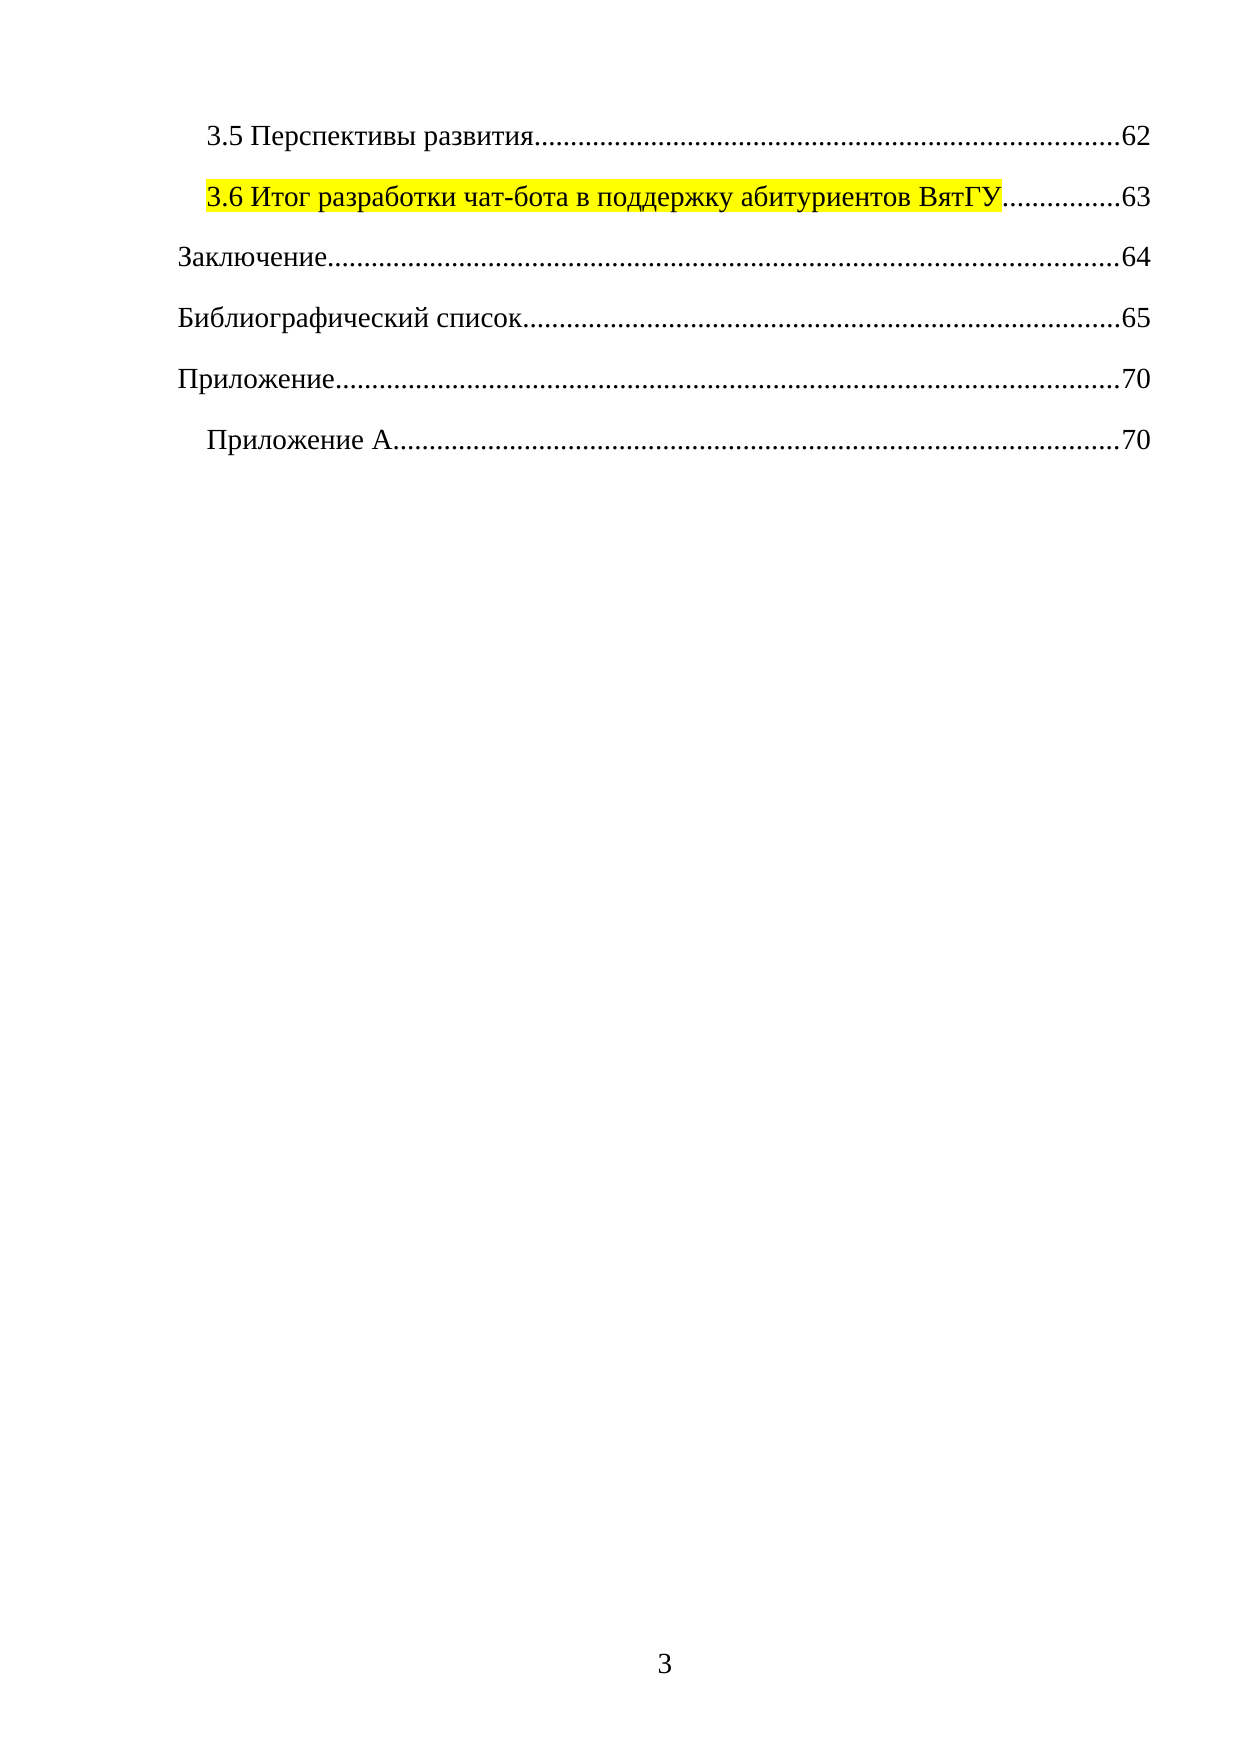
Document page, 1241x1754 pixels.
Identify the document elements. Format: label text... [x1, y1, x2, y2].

text Библиографический список 65 [177, 300, 1152, 334]
text 3.5 Перспективы развития 62 [206, 118, 1152, 152]
text Приложение 70 [177, 361, 1152, 394]
text Приложение А 70 [206, 422, 1152, 455]
text Заключение 64 [177, 239, 1152, 273]
text 3.6 Итог разработки чат-бота в поддержку абитуриентов ВятГУ 63 [1002, 179, 1152, 212]
